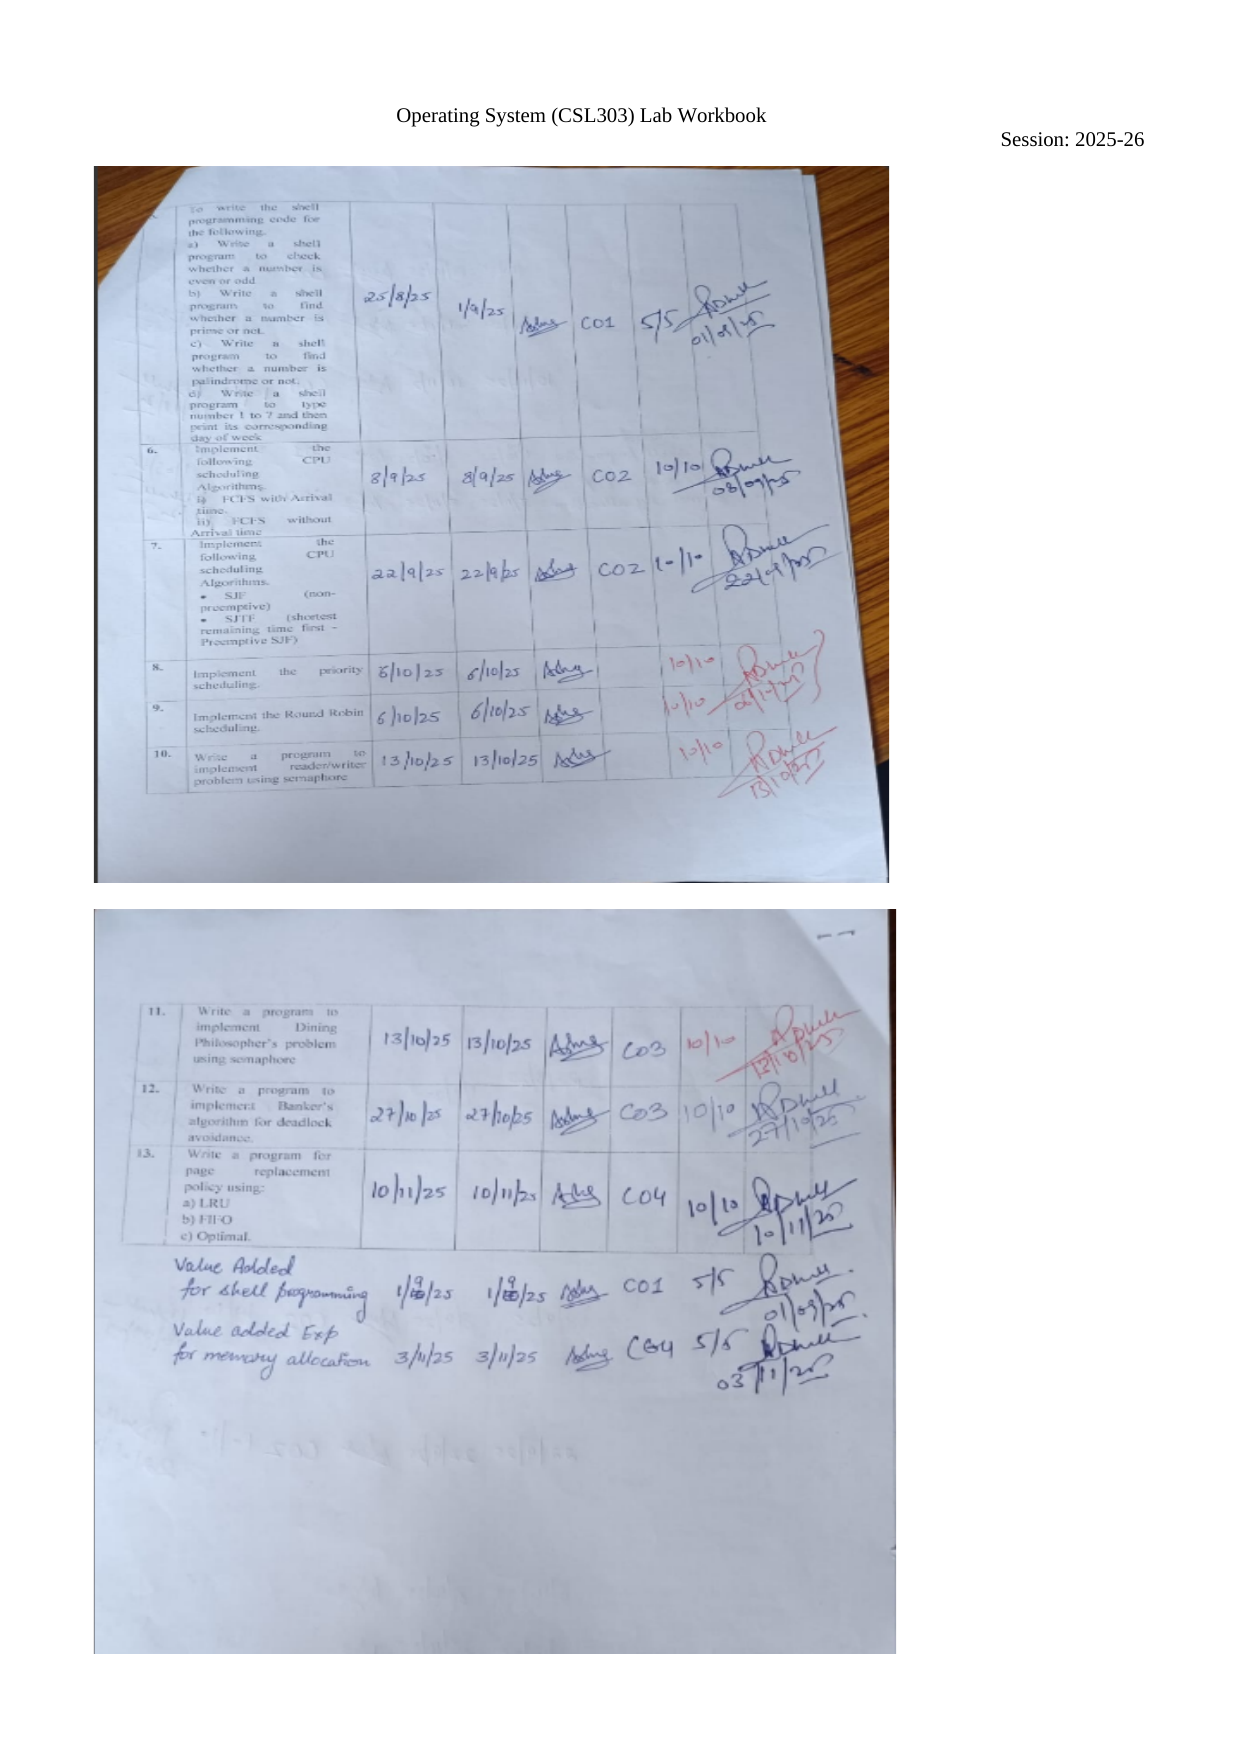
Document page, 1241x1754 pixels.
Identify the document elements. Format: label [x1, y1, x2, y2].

picture [93, 909, 897, 1654]
picture [93, 166, 890, 883]
